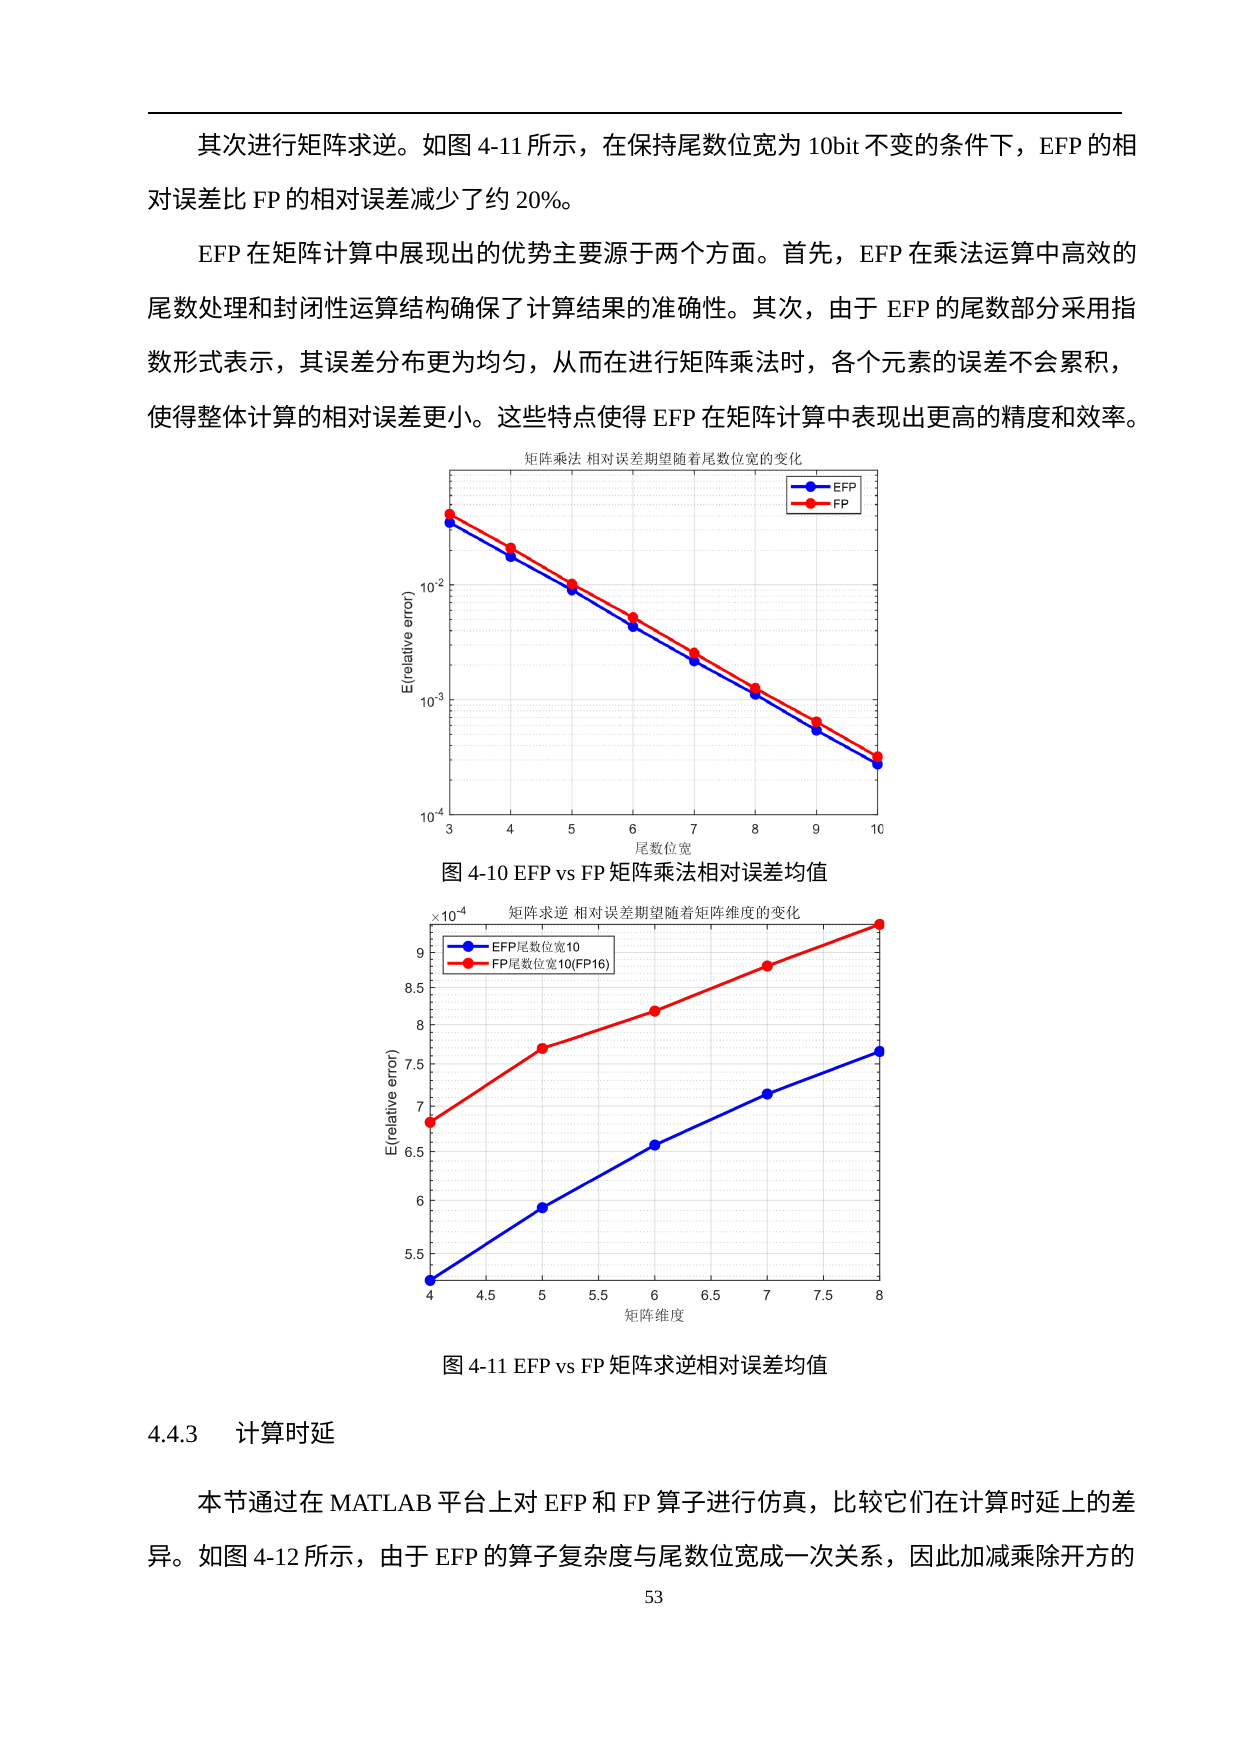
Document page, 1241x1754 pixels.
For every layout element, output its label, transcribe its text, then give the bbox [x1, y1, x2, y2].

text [148, 1482, 1137, 1573]
picture [401, 451, 884, 855]
text 图4-10 EFP vs FP矩阵乘法相对误差均值 [148, 854, 1122, 888]
text 其次进行矩阵求逆。如图4-11所示，在保持尾数位宽为10bit不变的条件下，EFP的相对误差比FP的相对误差减少了约20%。 [148, 125, 1137, 216]
subtitle 4.4.3 计算时延 [148, 1397, 1122, 1465]
text 图4-11 EFP vs FP矩阵求逆相对误差均值 [148, 1347, 1122, 1381]
picture [385, 905, 885, 1322]
text EFP在矩阵计算中展现出的优势主要源于两个方面。首先，EFP在乘法运算中高效的尾数处理和封闭性运算结构确保了计算结果的准确性。其次，由于EFP的尾数部分采用指数形式表示，其误差分布更为均匀，从而在进行矩阵乘法时，各个元素的误差不会累积，使得整体计算的相对误差更小。这些特点使得EFP在矩阵计算中表现出更高的精度和效率。 [148, 234, 1137, 433]
